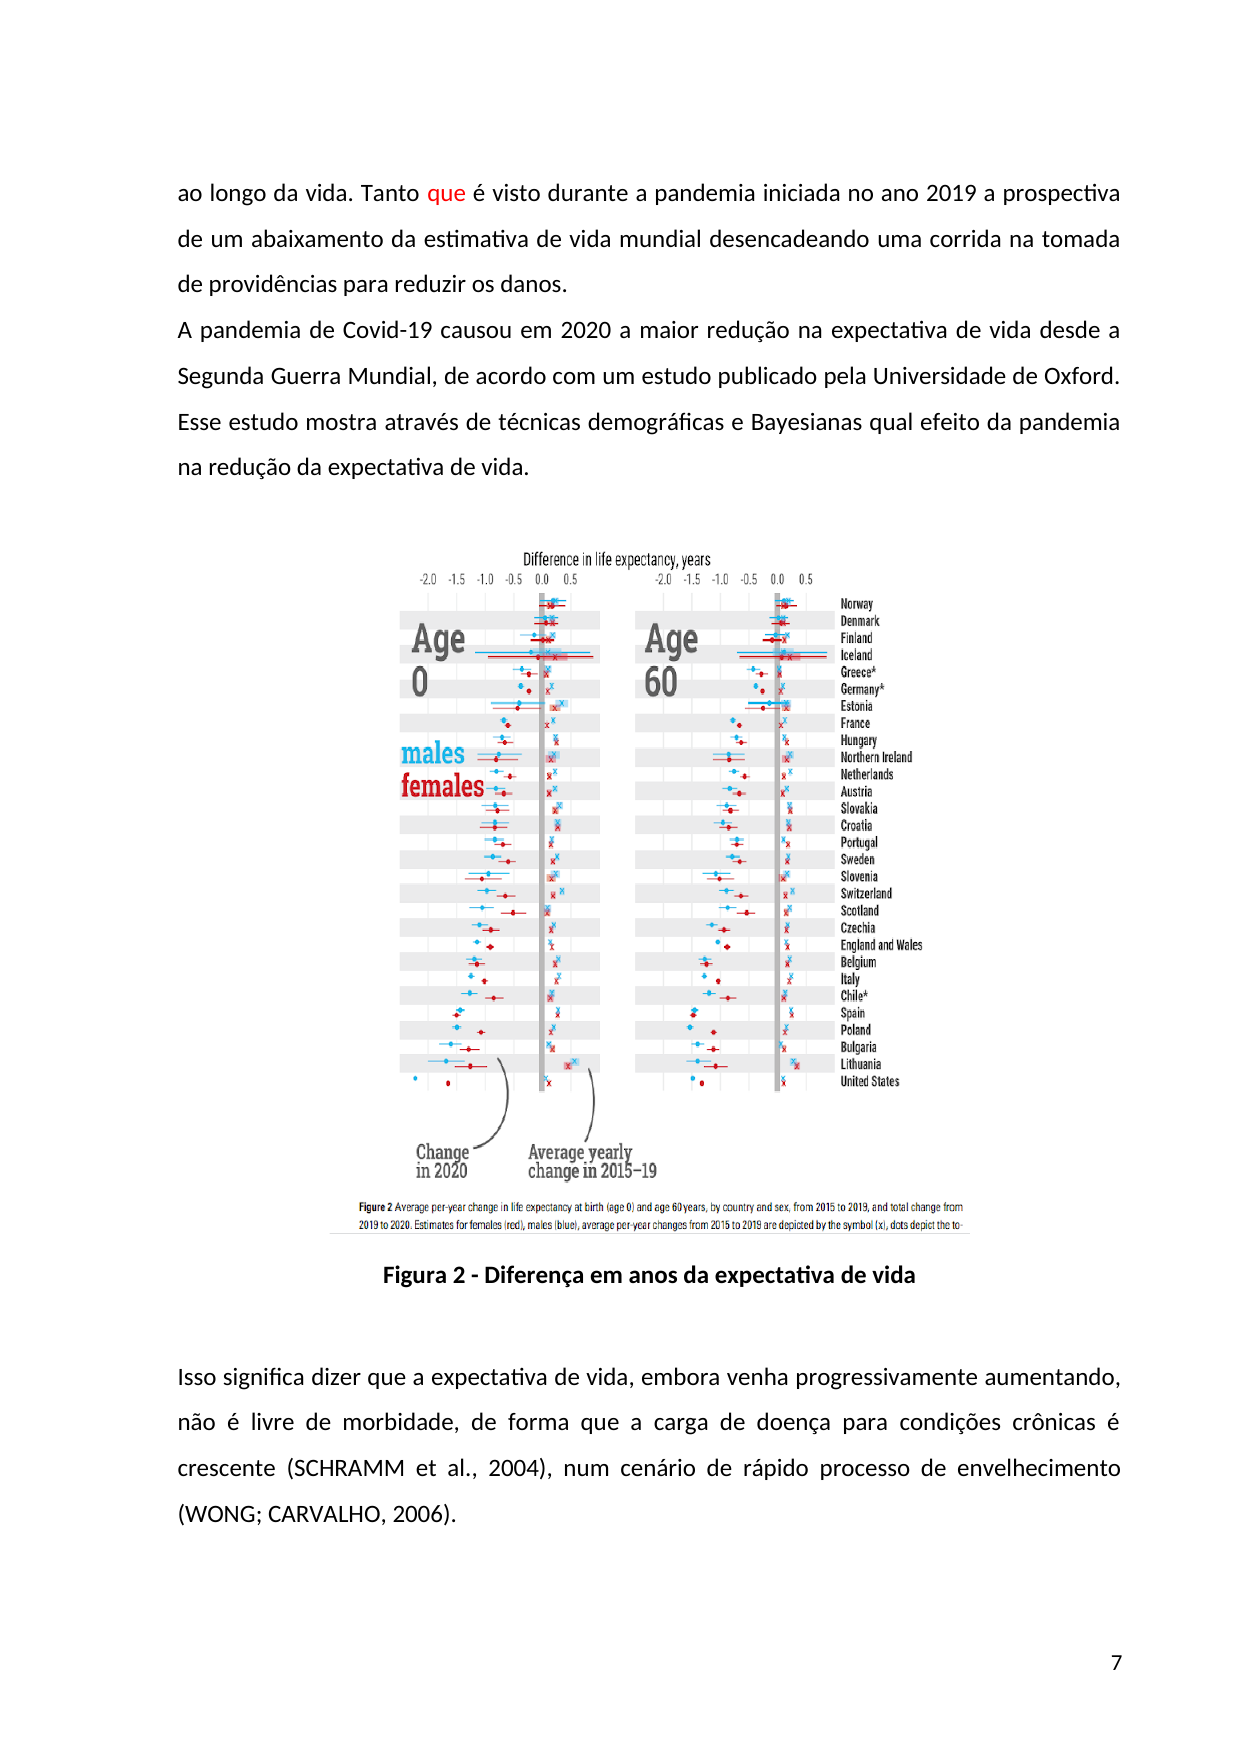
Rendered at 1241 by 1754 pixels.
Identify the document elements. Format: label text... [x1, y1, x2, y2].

text Isso significa dizer que a expectativa de vida, embora venha progressivamente aumentando, não é livre de morbidade, de forma que a carga de doença para condições crônicas é crescente (SCHRAMM et al., 2004), num cenário de rápido processo de envelhecimento (WONG; CARVALHO, 2006). [177, 1361, 1122, 1528]
text Figura 2 - Diferença em anos da expectativa de vida [177, 1259, 1122, 1289]
text A pandemia de Covid-19 causou em 2020 a maior redução na expectativa de vida desde a Segunda Guerra Mundial, de acordo com um estudo publicado pela Universidade de Oxford. Esse estudo mostra através de técnicas demográficas e Bayesianas qual efeito da pandemia na redução da expectativa de vida. [177, 314, 1122, 482]
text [177, 177, 1122, 299]
picture [329, 543, 970, 1246]
